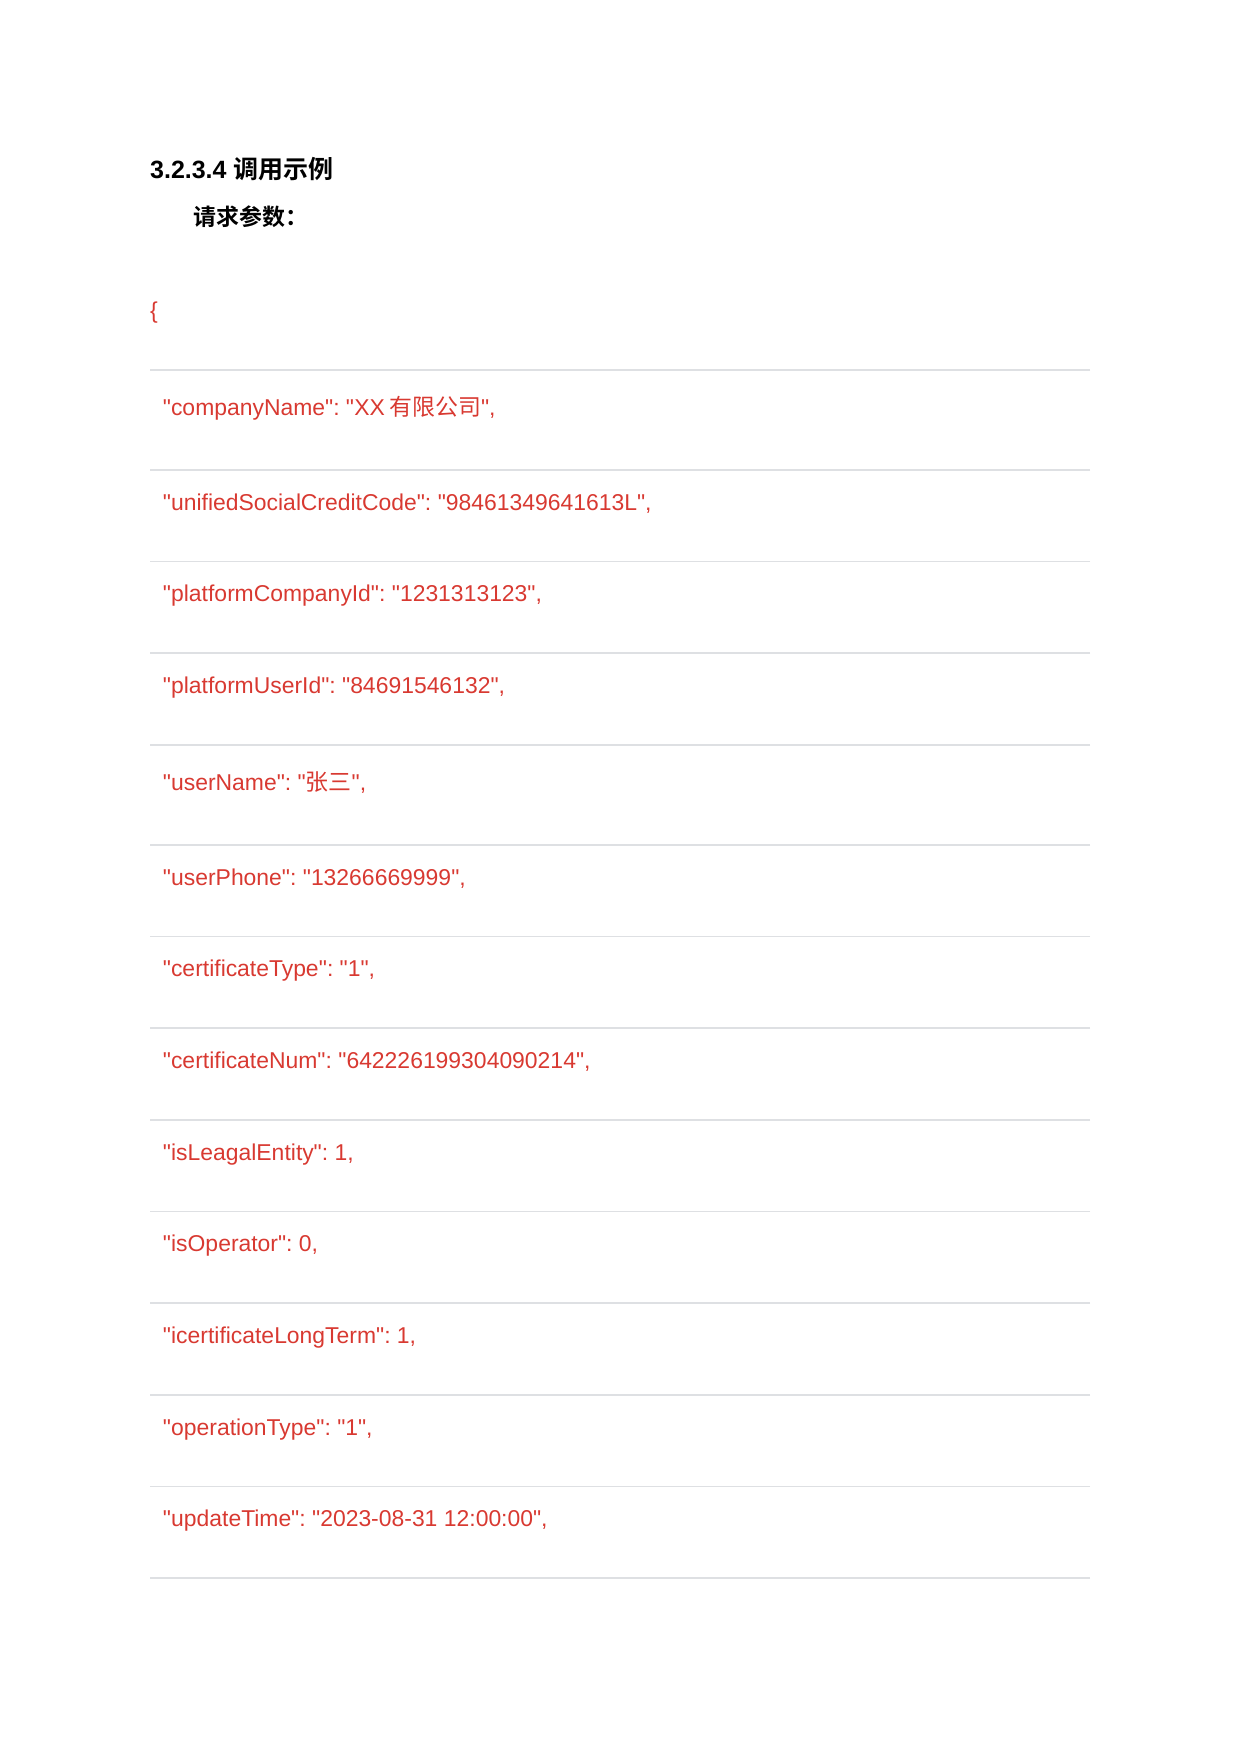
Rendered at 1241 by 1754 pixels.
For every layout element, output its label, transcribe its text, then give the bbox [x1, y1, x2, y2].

text "icertificateLongTerm": 1, [150, 1322, 1090, 1348]
text "platformCompanyId": "1231313123", [150, 580, 1090, 607]
text "isLeagalEntity": 1, [150, 1138, 1090, 1165]
text "updateTime": "2023-08-31 12:00:00", [150, 1505, 1090, 1532]
text "userName": "张三", [150, 764, 1090, 797]
text { [150, 297, 1090, 323]
text "unifiedSocialCreditCode": "98461349641613L", [150, 489, 1090, 515]
text "certificateNum": "642226199304090214", [150, 1047, 1090, 1073]
text "platformUserId": "84691546132", [150, 672, 1090, 698]
text "operationType": "1", [150, 1413, 1090, 1440]
text "certificateType": "1", [150, 955, 1090, 982]
text "userPhone": "13266669999", [150, 863, 1090, 890]
text "companyName": "XX有限公司", [150, 389, 1090, 422]
text 请求参数： [150, 199, 1090, 232]
text "isOperator": 0, [150, 1230, 1090, 1257]
